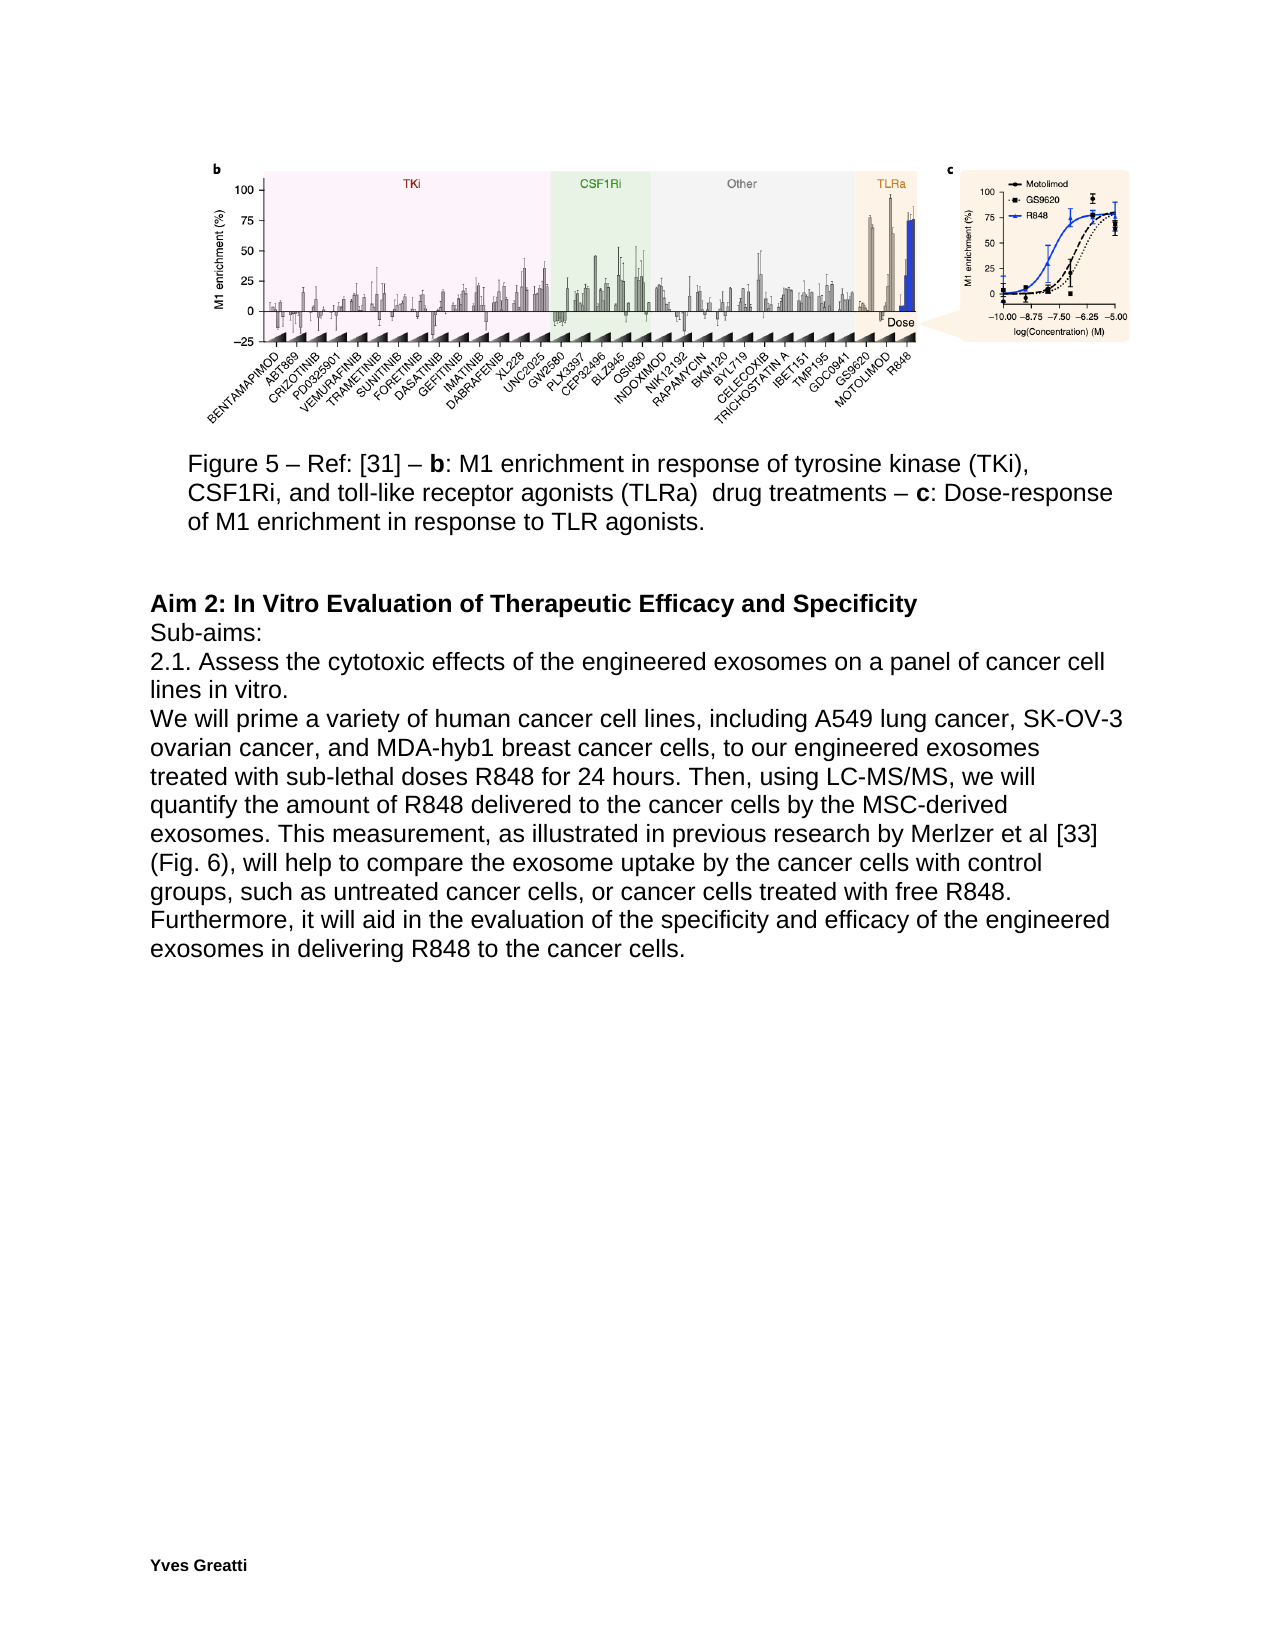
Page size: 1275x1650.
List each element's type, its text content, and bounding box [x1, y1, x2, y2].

text Aim 2: In Vitro Evaluation of Therapeutic Efficacy and Specificity [150, 589, 1125, 618]
text Figure 5 – Ref: [31] – b: M1 enrichment in response of tyrosine kinase (TKi), CSF1Ri, and toll-like receptor agonists (TLRa) drug treatments – c: Dose-response of M1 enrichment in response to TLR agonists. [187, 449, 1125, 535]
picture [187, 150, 1163, 437]
text 2.1. Assess the cytotoxic effects of the engineered exosomes on a panel of cancer cell lines in vitro. [150, 647, 1125, 704]
text We will prime a variety of human cancer cell lines, including A549 lung cancer, SK-OV-3 ovarian cancer, and MDA-hyb1 breast cancer cells, to our engineered exosomes treated with sub-lethal doses R848 for 24 hours. Then, using LC-MS/MS, we will quantify the amount of R848 delivered to the cancer cells by the MSC-derived exosomes. This measurement, as illustrated in previous research by Merlzer et al (Fig. 6), will help to compare the exosome uptake by the cancer cells with control groups, such as untreated cancer cells, or cancer cells treated with free R848. Furthermore, it will aid in the evaluation of the specificity and efficacy of the engineered exosomes in delivering R848 to the cancer cells. [150, 704, 1125, 963]
text Sub-aims: [150, 618, 1125, 647]
